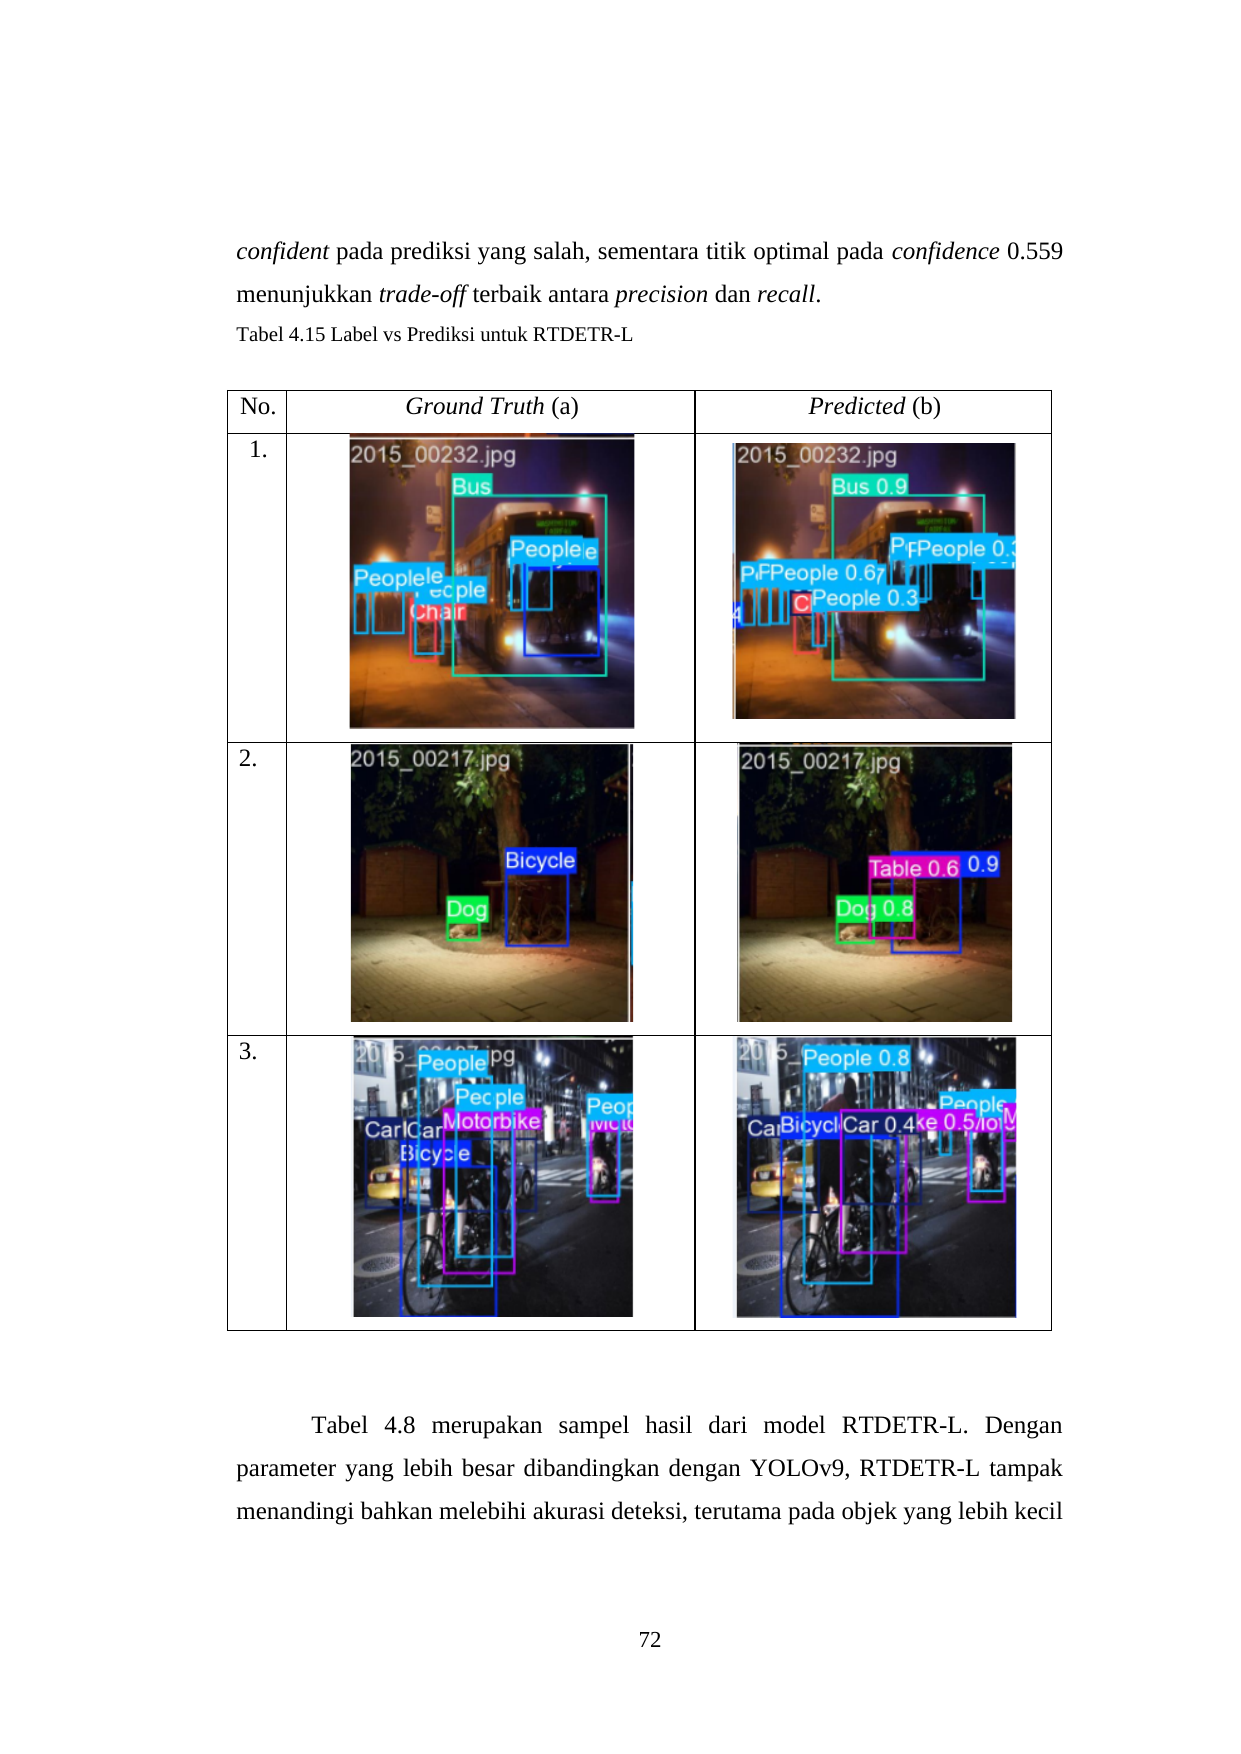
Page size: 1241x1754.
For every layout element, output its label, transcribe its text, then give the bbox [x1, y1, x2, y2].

table_cell [696, 434, 1051, 742]
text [236, 1410, 1063, 1525]
table_cell [287, 434, 694, 742]
table_cell [696, 1036, 1051, 1330]
table_header No. [228, 391, 286, 433]
table_cell [287, 743, 694, 1035]
table_cell [696, 743, 1051, 1035]
picture [732, 1036, 1017, 1318]
table_header Predicted (b) [696, 391, 1051, 433]
picture [732, 443, 1017, 719]
table_cell [287, 1036, 694, 1330]
picture [737, 743, 1013, 1022]
picture [350, 1036, 634, 1317]
table_cell 1. [228, 434, 286, 742]
table_header Ground Truth (a) [287, 391, 694, 433]
table_cell 2. [228, 743, 286, 1035]
table_cell 3. [228, 1036, 286, 1330]
picture [349, 433, 635, 729]
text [236, 236, 1063, 308]
picture [350, 743, 634, 1022]
